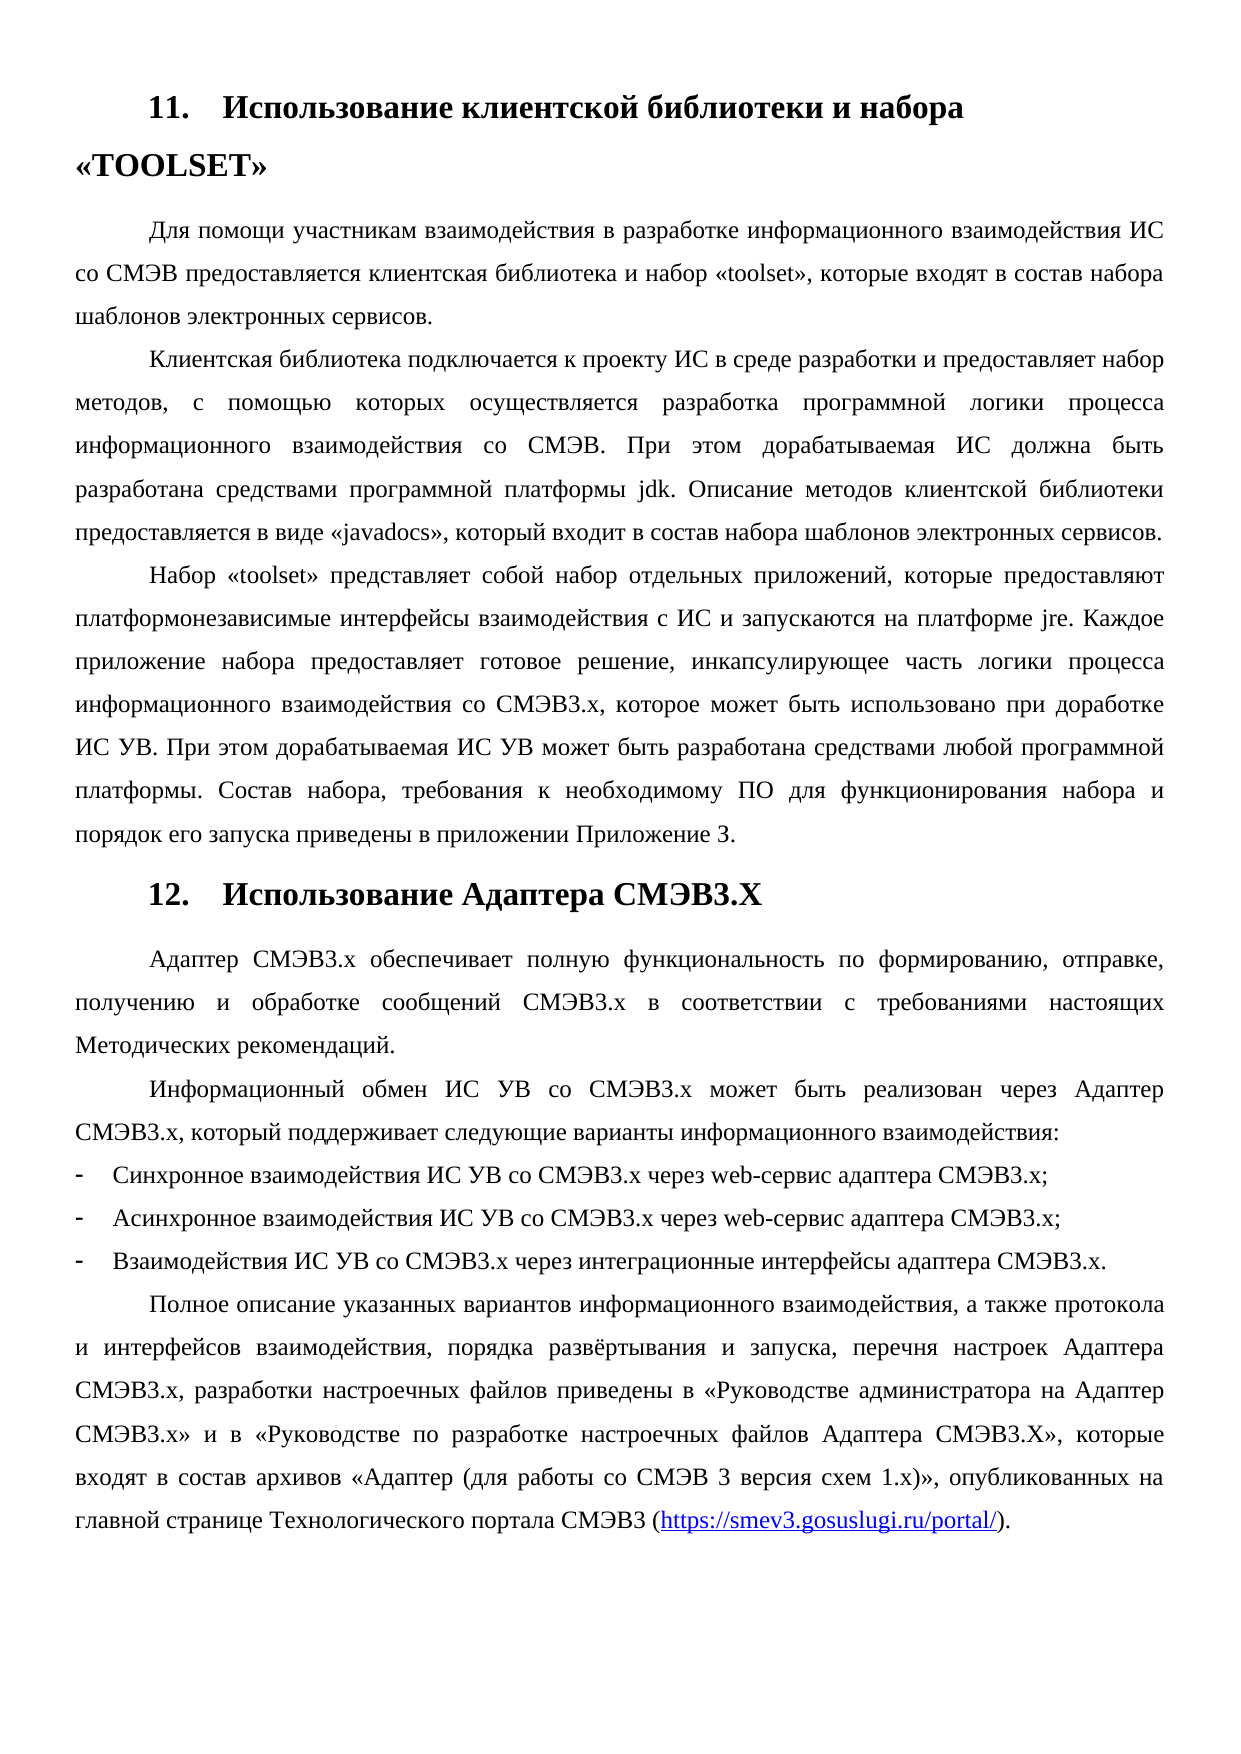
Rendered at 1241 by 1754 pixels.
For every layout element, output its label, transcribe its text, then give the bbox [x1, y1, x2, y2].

text Асинхронное взаимодействия ИС УВ со СМЭВ3.х через web-сервис адаптера СМЭВ3.х; [75, 1203, 1165, 1232]
text Взаимодействия ИС УВ со СМЭВ3.х через интеграционные интерфейсы адаптера СМЭВ3.х. [75, 1246, 1165, 1275]
text Использование клиентской библиотеки и набора «TOOLSET» [75, 87, 1165, 183]
text Информационный обмен ИС УВ со СМЭВ3.х может быть реализован через Адаптер СМЭВ3.х, который поддерживает следующие варианты информационного взаимодействия: [75, 1074, 1165, 1146]
text Для помощи участникам взаимодействия в разработке информационного взаимодействия ИС со СМЭВ предоставляется клиентская библиотека и набор «toolset», которые входят в состав набора шаблонов электронных сервисов. [75, 215, 1165, 330]
text Синхронное взаимодействия ИС УВ со СМЭВ3.х через web-сервис адаптера СМЭВ3.х; [75, 1160, 1165, 1189]
text Набор «toolset» представляет собой набор отдельных приложений, которые предоставляют платформонезависимые интерфейсы взаимодействия с ИС и запускаются на платформе jre. Каждое приложение набора предоставляет готовое решение, инкапсулирующее часть логики процесса информационного взаимодействия со СМЭВ3.х, которое может быть использовано при доработке ИС УВ. При этом дорабатываемая ИС УВ может быть разработана средствами любой программной платформы. Состав набора, требования к необходимому ПО для функционирования набора и порядок его запуска приведены в приложении Приложение З. [75, 560, 1165, 847]
text Клиентская библиотека подключается к проекту ИС в среде разработки и предоставляет набор методов, с помощью которых осуществляется разработка программной логики процесса информационного взаимодействия со СМЭВ. При этом дорабатываемая ИС должна быть разработана средствами программной платформы jdk. Описание методов клиентской библиотеки предоставляется в виде «javadocs», который входит в состав набора шаблонов электронных сервисов. [75, 344, 1165, 546]
text Использование Адаптера СМЭВ3.Х [75, 874, 1165, 913]
text Адаптер СМЭВ3.х обеспечивает полную функциональность по формированию, отправке, получению и обработке сообщений СМЭВ3.х в соответствии с требованиями настоящих Методических рекомендаций. [75, 944, 1165, 1059]
text Полное описание указанных вариантов информационного взаимодействия, а также протокола и интерфейсов взаимодействия, порядка развёртывания и запуска, перечня настроек Адаптера СМЭВ3.х, разработки настроечных файлов приведены в «Руководстве администратора на Адаптер СМЭВ3.х» и в «Руководстве по разработке настроечных файлов Адаптера СМЭВ3.Х», которые входят в состав архивов «Адаптер (для работы со СМЭВ 3 версия схем 1.x)», опубликованных на главной странице Технологического портала СМЭВ3 (https://smev3.gosuslugi.ru/portal/). [75, 1289, 1165, 1534]
